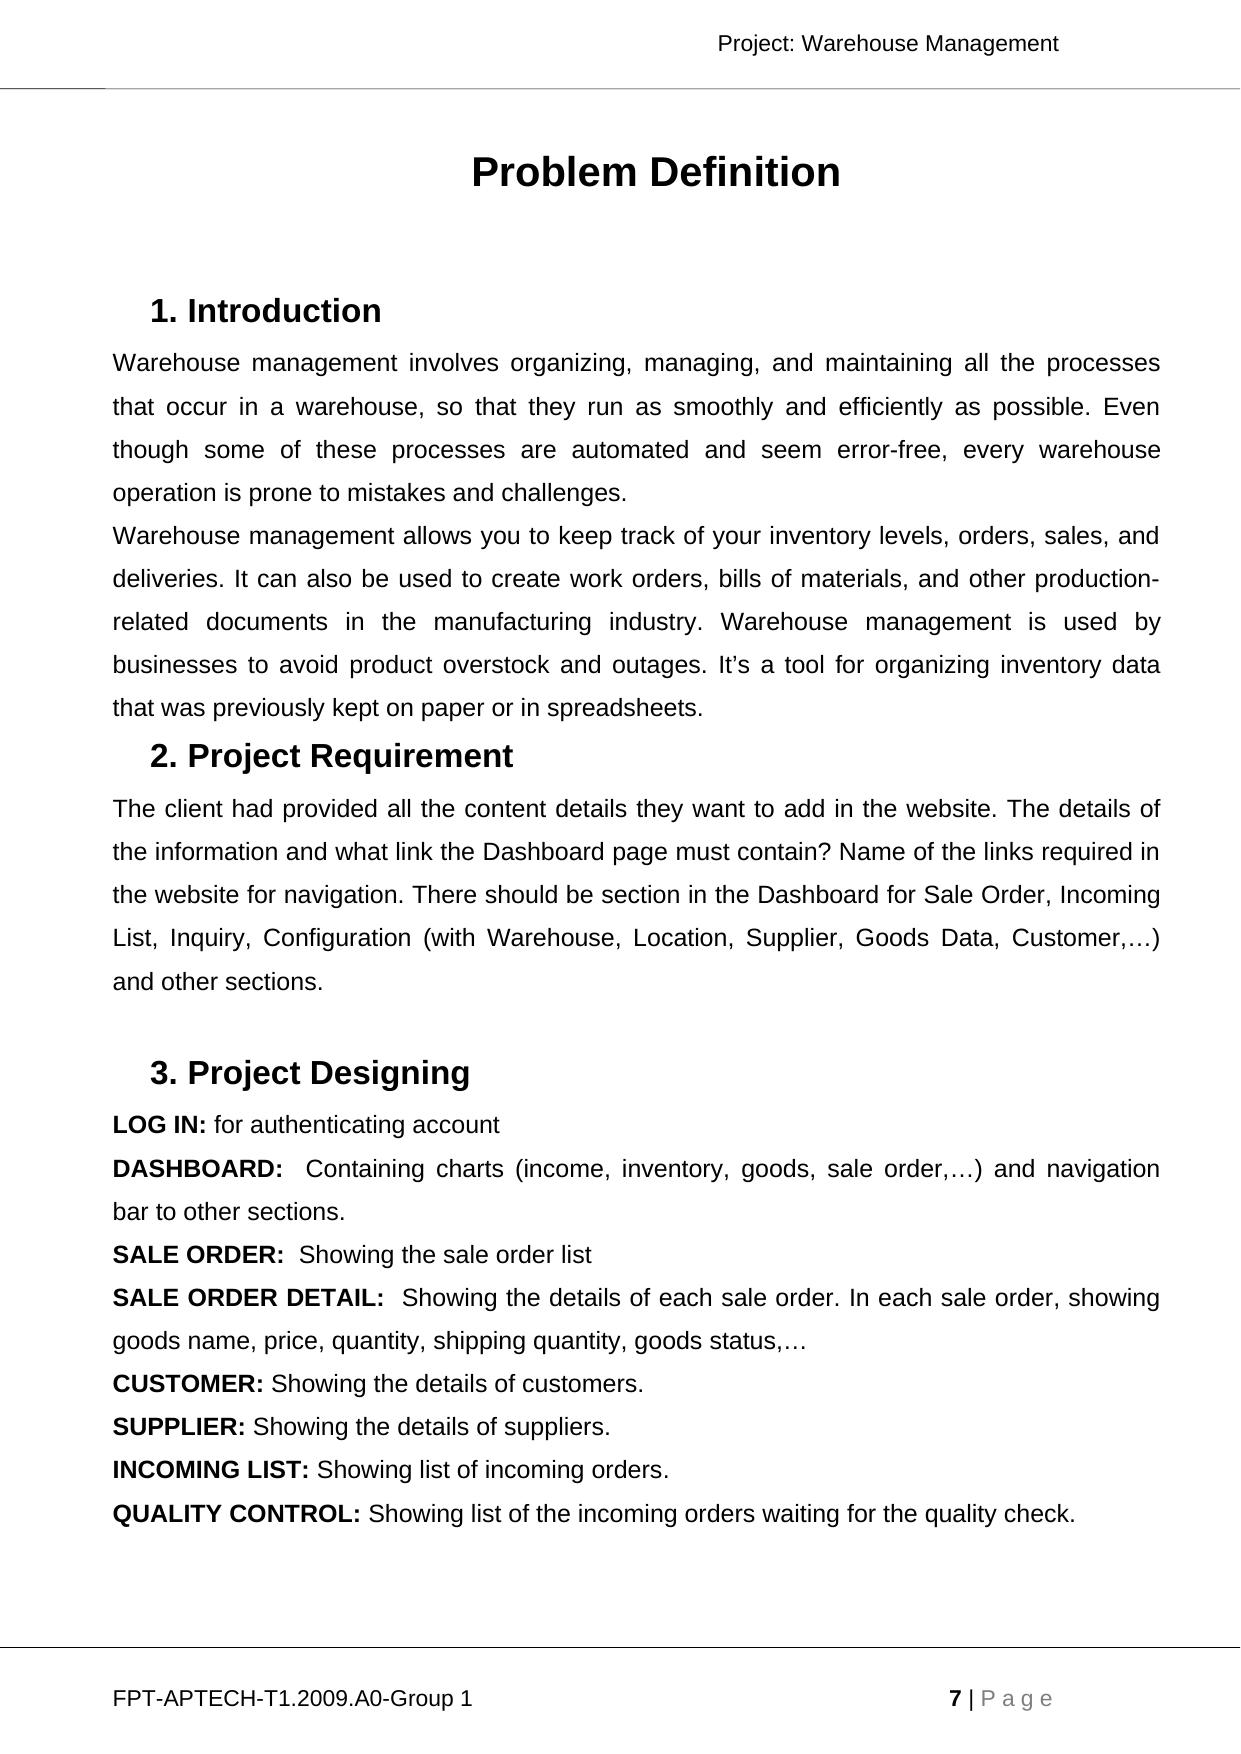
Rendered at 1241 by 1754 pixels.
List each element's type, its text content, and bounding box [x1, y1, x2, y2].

list Project Requirement [150, 736, 1162, 775]
text INCOMING LIST: Showing list of incoming orders. [112, 1455, 1162, 1484]
text Problem Definition [150, 147, 1162, 195]
text The client had provided all the content details they want to add in the website. The details of the information and what link the Dashboard page must contain? Name of the links required in the website for navigation. There should be section in the Dashboard for Sale Order, Incoming List, Inquiry, Configuration (with Warehouse, Location, Supplier, Goods Data, Customer,…) and other sections. [112, 794, 1162, 995]
text DASHBOARD: Containing charts (income, inventory, goods, sale order,…) and navigation bar to other sections. [112, 1153, 1162, 1225]
text QUALITY CONTROL: Showing list of the incoming orders waiting for the quality check. [112, 1498, 1162, 1527]
list Project Designing [150, 1053, 1162, 1091]
text SUPPLIER: Showing the details of suppliers. [112, 1412, 1162, 1441]
text CUSTOMER: Showing the details of customers. [112, 1369, 1162, 1398]
text SALE ORDER DETAIL: Showing the details of each sale order. In each sale order, showing goods name, price, quantity, shipping quantity, goods status,… [112, 1283, 1162, 1355]
list Introduction [150, 291, 1162, 329]
text LOG IN: for authenticating account [112, 1110, 1162, 1139]
text Warehouse management allows you to keep track of your inventory levels, orders, sales, and deliveries. It can also be used to create work orders, bills of materials, and other production-related documents in the manufacturing industry. Warehouse management is used by businesses to avoid product overstock and outages. It’s a tool for organizing inventory data that was previously kept on paper or in spreadsheets. [112, 521, 1162, 722]
text Warehouse management involves organizing, managing, and maintaining all the processes that occur in a warehouse, so that they run as smoothly and efficiently as possible. Even though some of these processes are automated and seem error-free, every warehouse operation is prone to mistakes and challenges. [112, 348, 1162, 506]
text SALE ORDER: Showing the sale order list [112, 1240, 1162, 1268]
